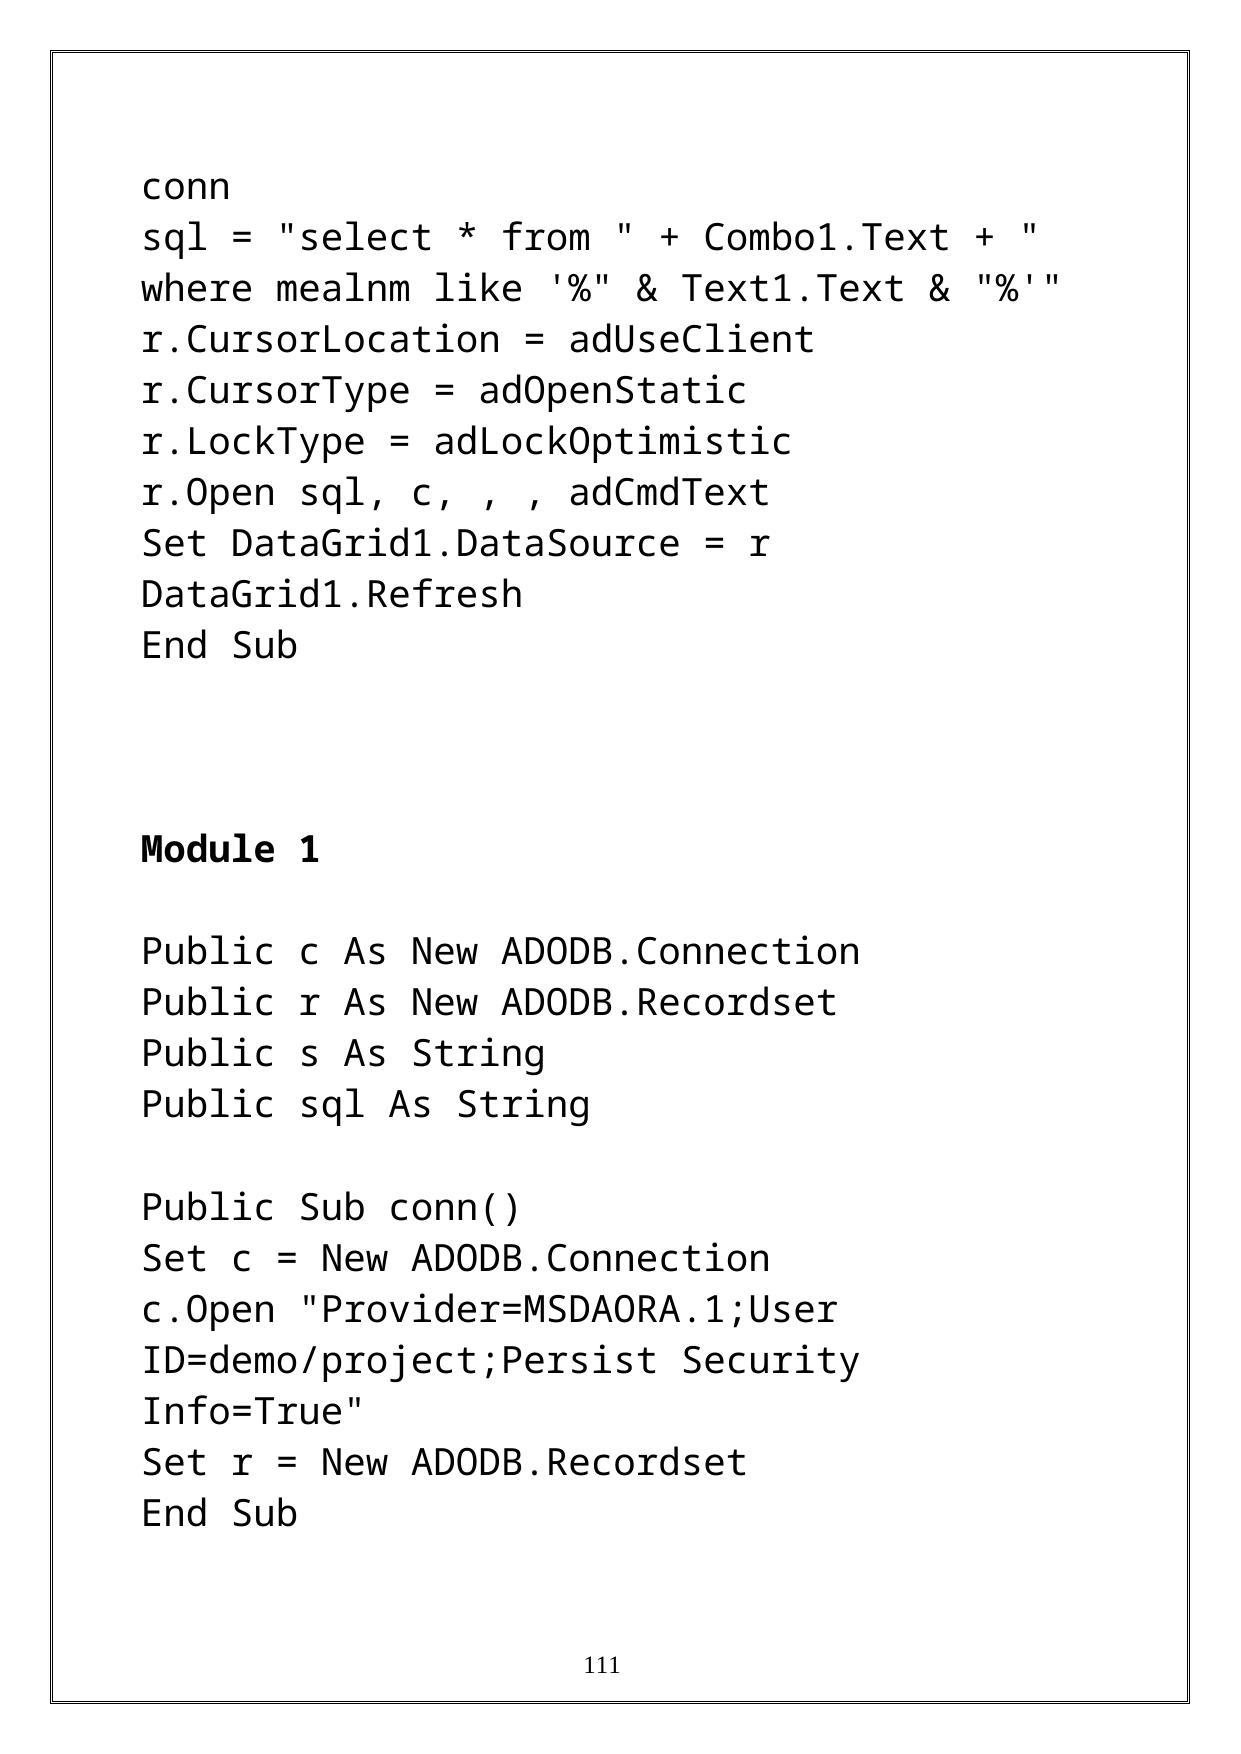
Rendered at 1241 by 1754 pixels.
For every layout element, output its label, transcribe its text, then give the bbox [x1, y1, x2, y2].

text Set DataGrid1.DataSource = r [141, 516, 1063, 567]
text DataGrid1.Refresh [141, 567, 1063, 618]
text Set r = New ADODB.Recordset [141, 1435, 1063, 1486]
text sql = "select * from " + Combo1.Text + " where mealnm like '%" & Text1.Text & "%'" [141, 210, 1063, 312]
text Public sql As String [141, 1078, 1063, 1129]
text End Sub [141, 618, 1063, 669]
text r.CursorType = adOpenStatic [141, 363, 1063, 414]
text Public r As New ADODB.Recordset [141, 976, 1063, 1027]
text conn [141, 159, 1063, 210]
text r.CursorLocation = adUseClient [141, 312, 1063, 363]
text End Sub [141, 1486, 1063, 1537]
text Public c As New ADODB.Connection [141, 924, 1063, 976]
text Set c = New ADODB.Connection [141, 1231, 1063, 1282]
text r.LockType = adLockOptimistic [141, 414, 1063, 465]
text r.Open sql, c, , , adCmdText [141, 465, 1063, 516]
text Public Sub conn() [141, 1180, 1063, 1231]
text Module 1 [141, 822, 1063, 873]
text Public s As String [141, 1027, 1063, 1078]
text c.Open "Provider=MSDAORA.1;User ID=demo/project;Persist Security Info=True" [141, 1282, 1063, 1435]
